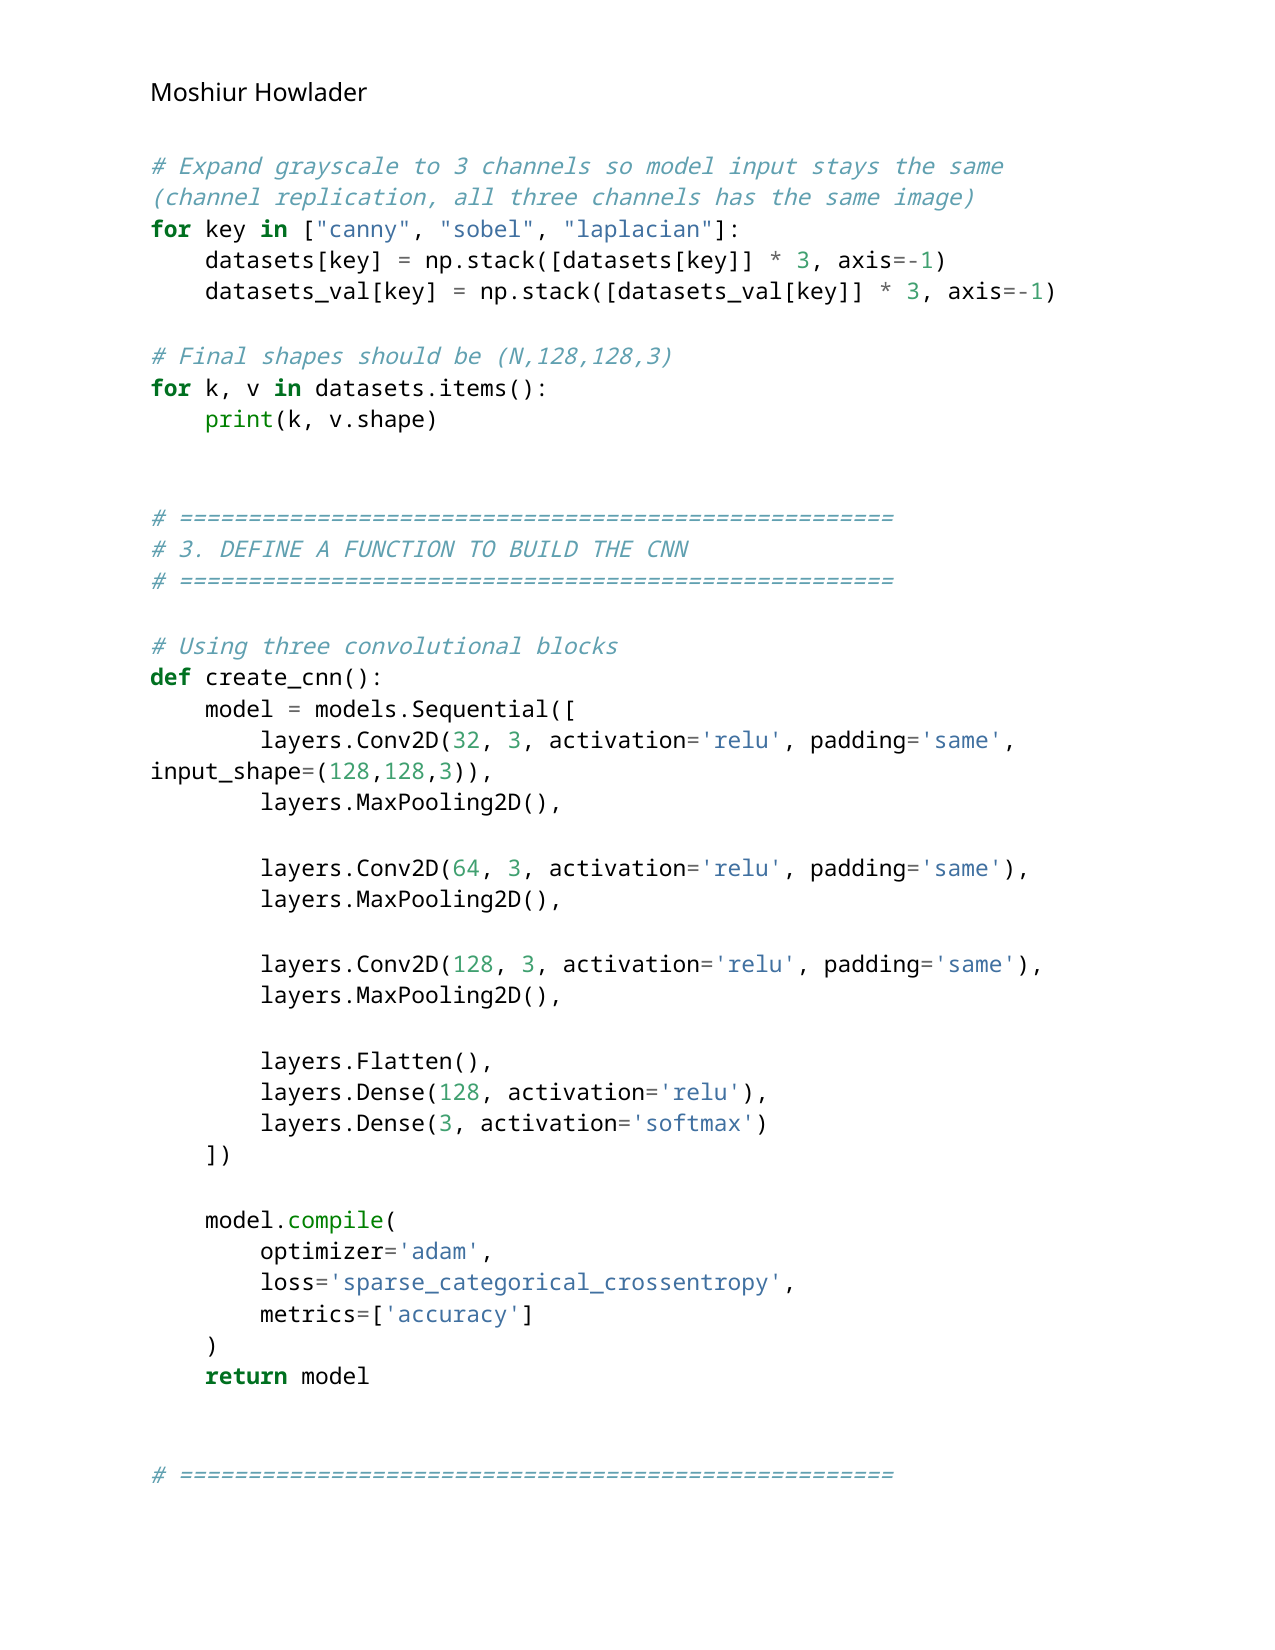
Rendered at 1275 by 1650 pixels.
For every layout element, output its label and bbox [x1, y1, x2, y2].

text [150, 150, 1125, 1491]
